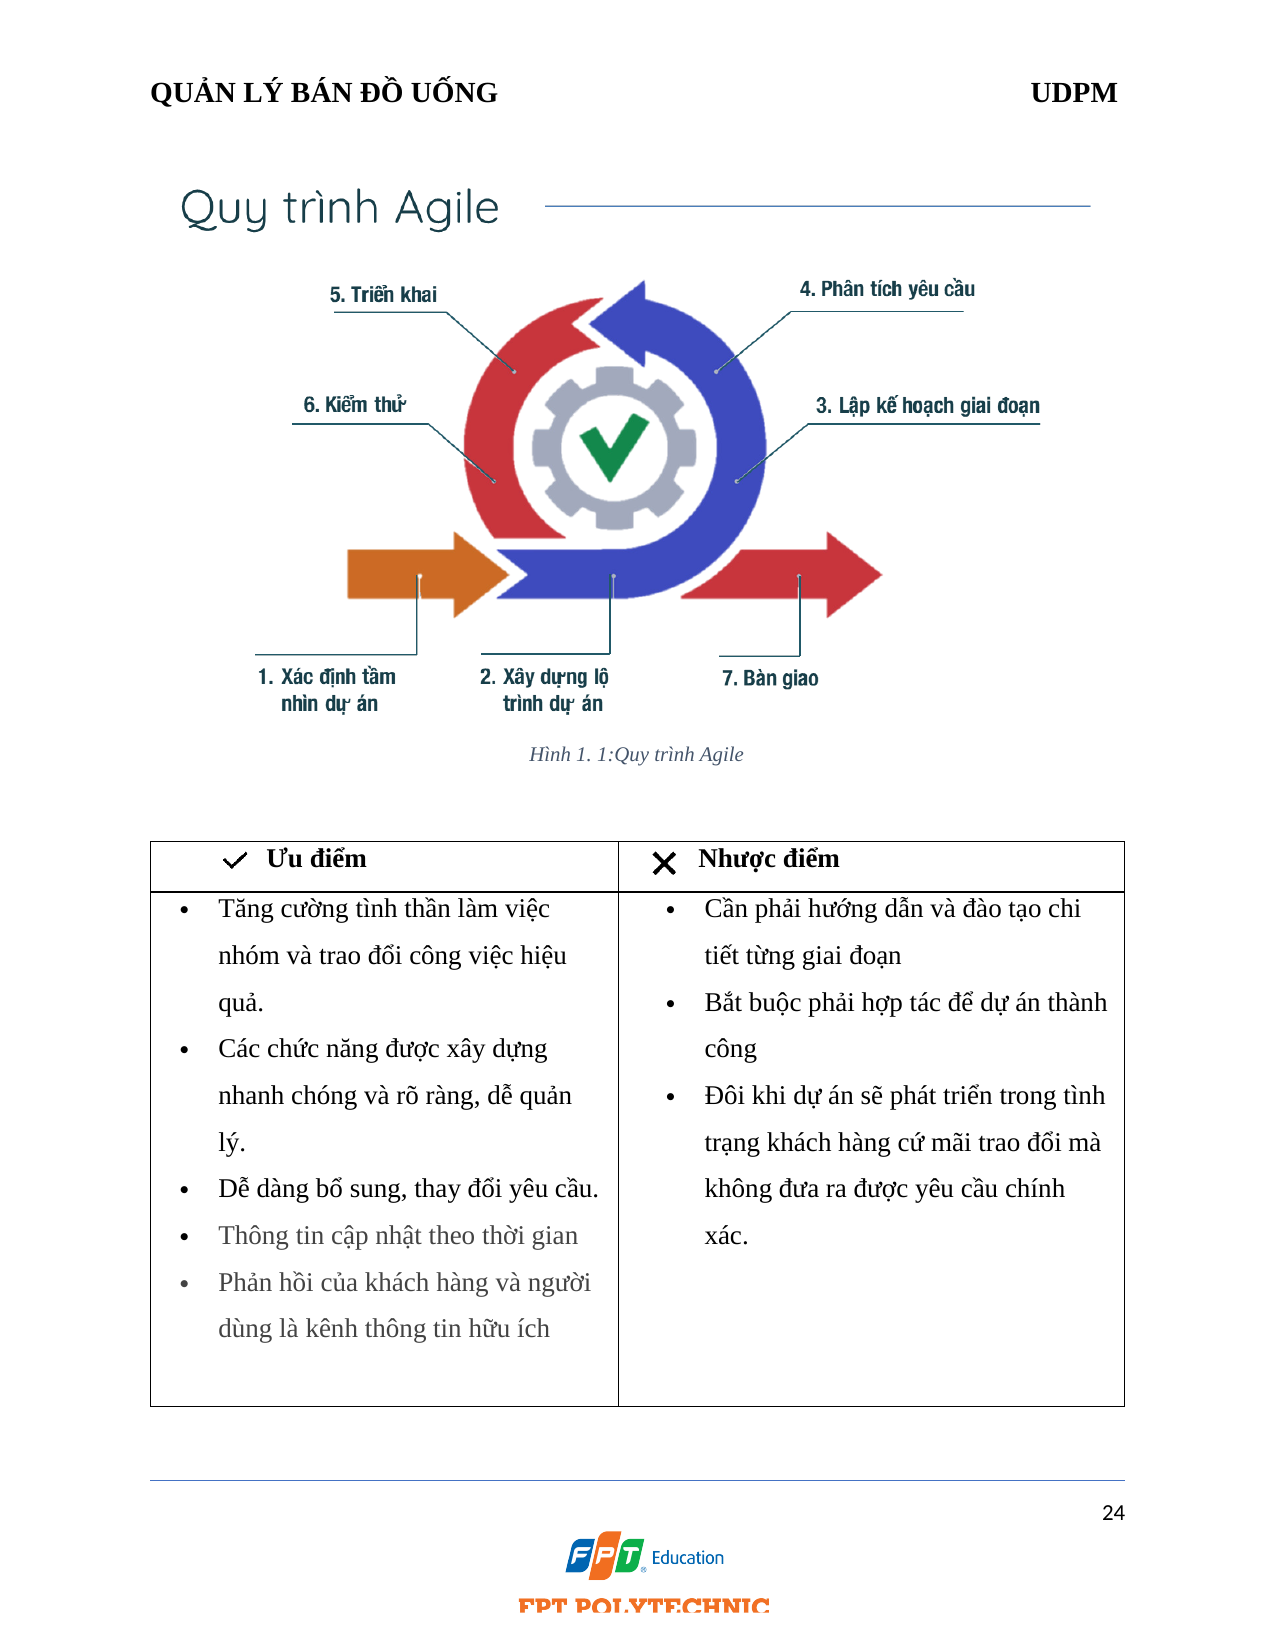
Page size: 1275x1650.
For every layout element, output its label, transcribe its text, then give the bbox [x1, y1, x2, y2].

picture [518, 1531, 769, 1613]
picture [150, 163, 1091, 728]
table_header Ưu điểm [151, 842, 618, 891]
picture [222, 847, 248, 873]
picture [648, 847, 680, 879]
table_header Nhược điểm [619, 842, 1124, 891]
table_cell Cần phải hướng dẫn và đào tạo chi tiết từng giai đoạn Bắt buộc phải hợp tác để dự án thành công Đôi khi dự án sẽ phát triển trong tình trạng khách hàng cứ mãi trao đổi mà không đưa ra được yêu cầu chính xác. [619, 893, 1124, 1406]
text Hình 1. 1:Quy trình Agile [150, 741, 1125, 766]
table_cell Tăng cường tình thần làm việc nhóm và trao đổi công việc hiệu quả. Các chức năng được xây dựng nhanh chóng và rõ ràng, dễ quản lý. Dễ dàng bổ sung, thay đổi yêu cầu. Thông tin cập nhật theo thời gian Phản hồi của khách hàng và người dùng là kênh thông tin hữu ích [151, 893, 618, 1406]
